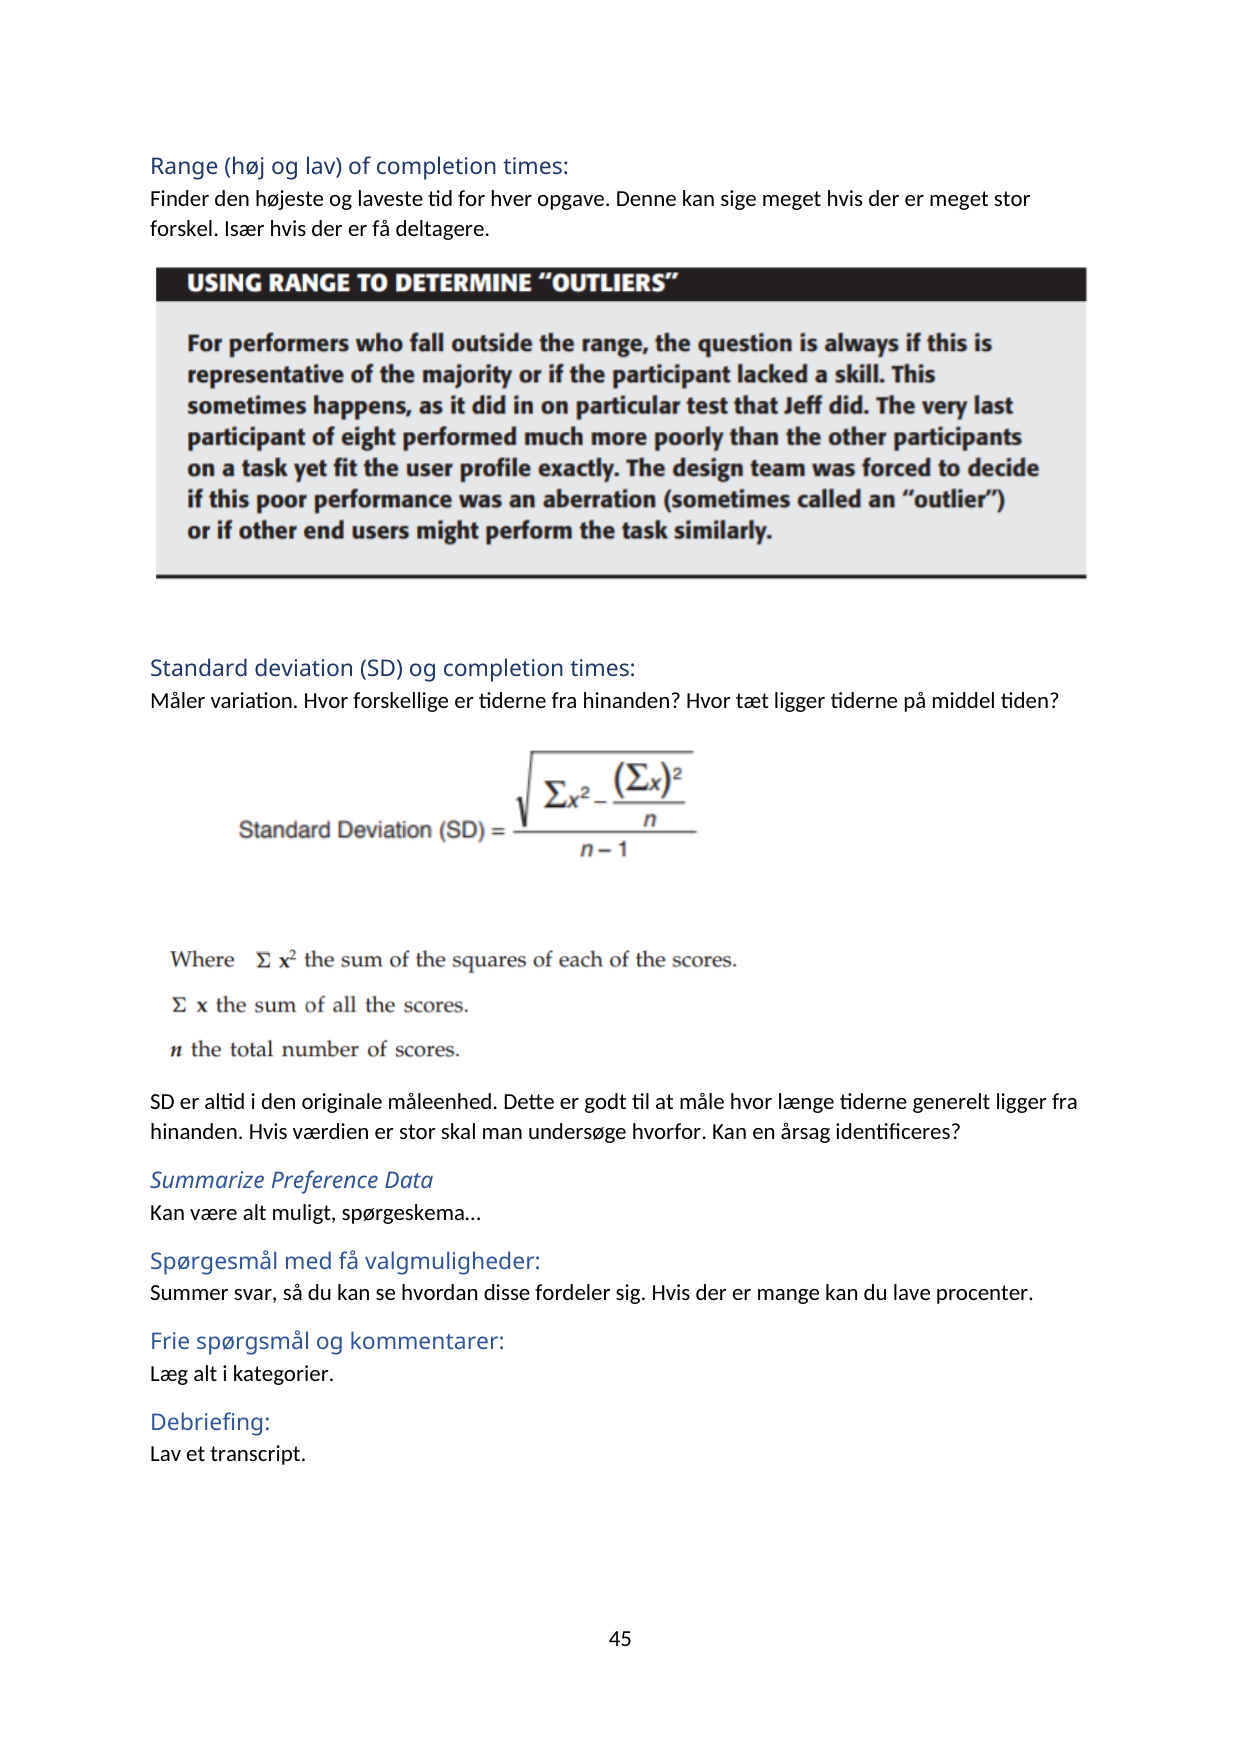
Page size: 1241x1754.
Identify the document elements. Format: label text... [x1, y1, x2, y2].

subtitle Frie spørgsmål og kommentarer: [150, 1325, 1090, 1356]
text SD er altid i den originale måleenhed. Dette er godt til at måle hvor længe tiderne generelt ligger fra hinanden. Hvis værdien er stor skal man undersøge hvorfor. Kan en årsag identificeres? [150, 1087, 1090, 1145]
text Kan være alt muligt, spørgeskema… [150, 1198, 1090, 1226]
subtitle Spørgesmål med få valgmuligheder: [150, 1244, 1090, 1276]
text Måler variation. Hvor forskellige er tiderne fra hinanden? Hvor tæt ligger tiderne på middel tiden? [150, 686, 1090, 714]
picture [150, 732, 758, 866]
subtitle Debriefing: [150, 1406, 1090, 1437]
text Finder den højeste og laveste tid for hver opgave. Denne kan sige meget hvis der er meget stor forskel. Især hvis der er få deltagere. [150, 184, 1090, 242]
subtitle Standard deviation (SD) og completion times: [150, 652, 1090, 683]
text Læg alt i kategorier. [150, 1359, 1090, 1387]
subtitle Range (høj og lav) of completion times: [150, 150, 1090, 181]
picture [150, 931, 750, 1068]
text Lav et transcript. [150, 1439, 1090, 1468]
picture [150, 260, 1091, 587]
subtitle Summarize Preference Data [150, 1164, 1090, 1195]
text Summer svar, så du kan se hvordan disse fordeler sig. Hvis der er mange kan du lave procenter. [150, 1278, 1090, 1306]
